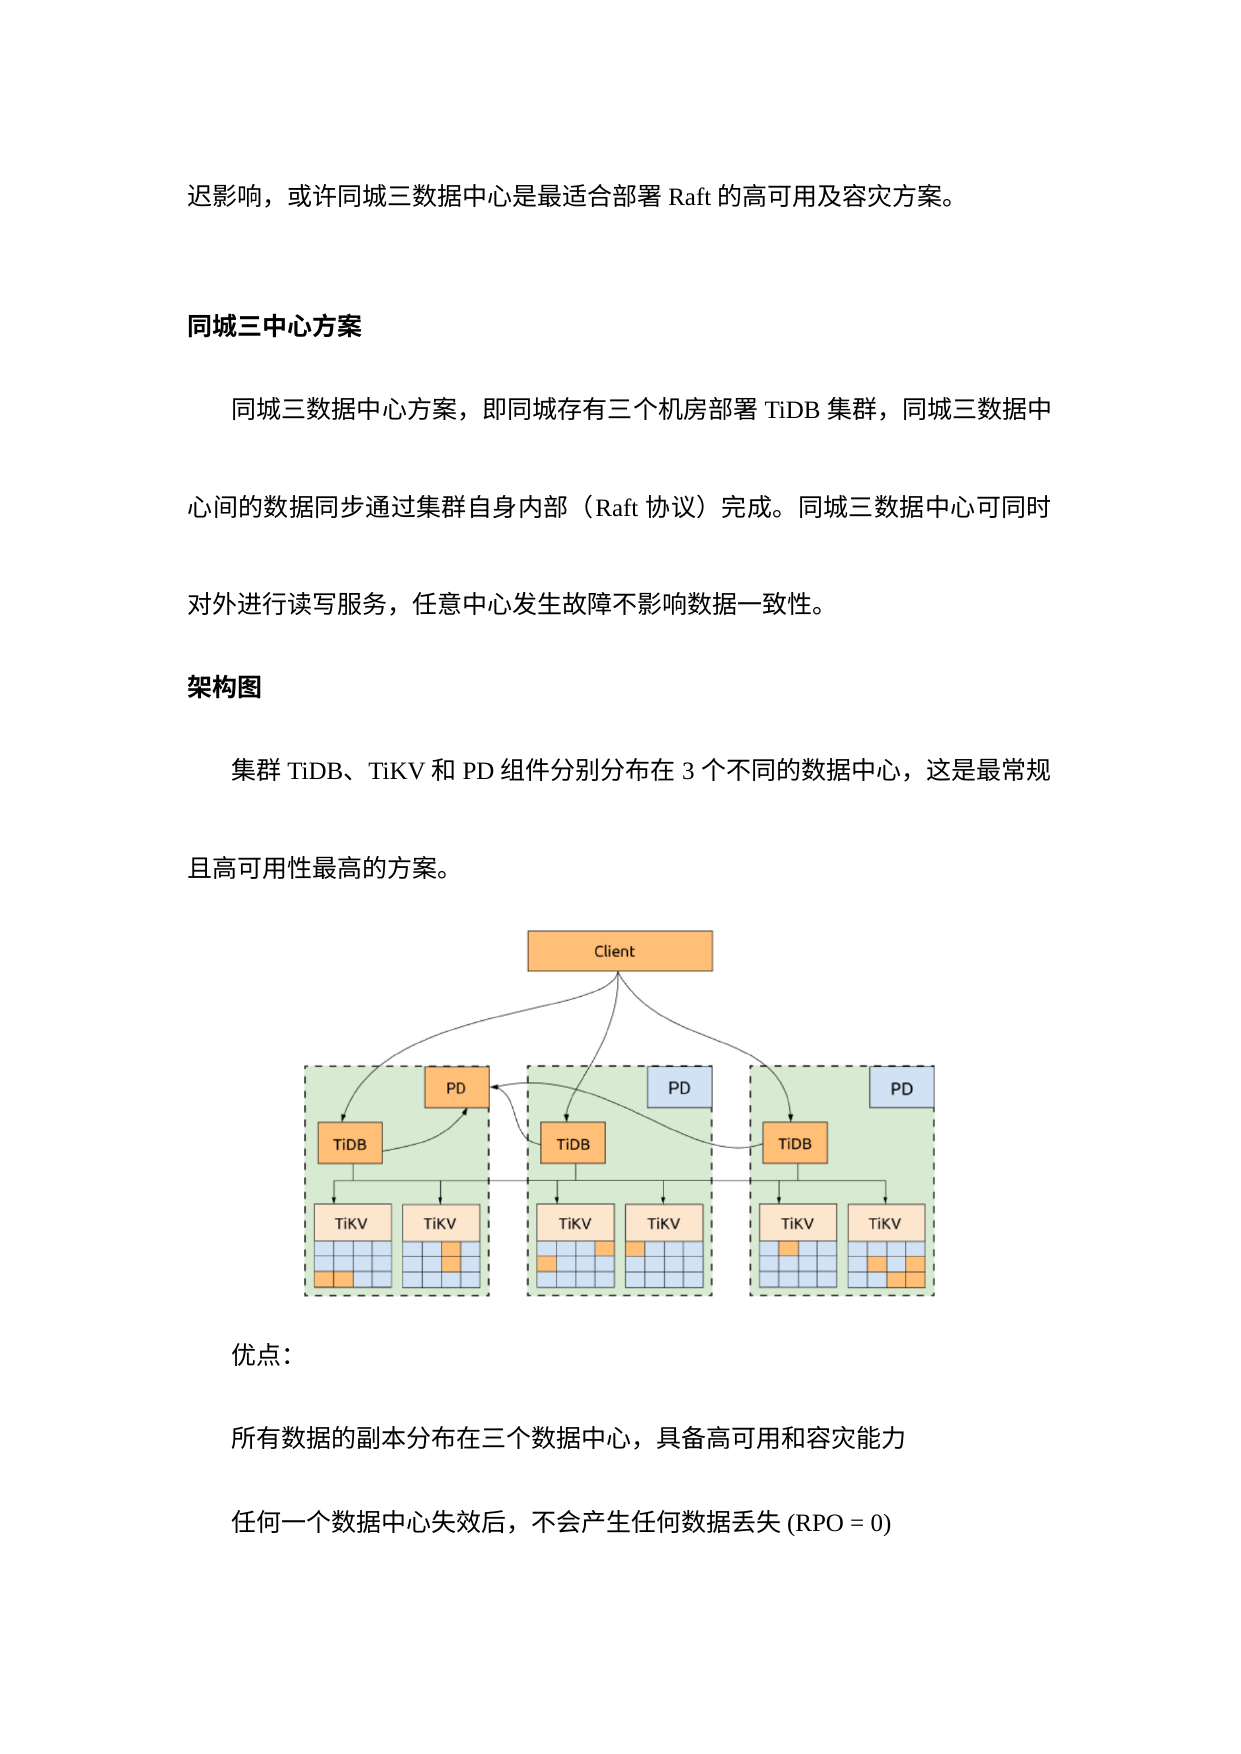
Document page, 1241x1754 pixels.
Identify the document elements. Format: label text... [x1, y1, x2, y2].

text 优点： [187, 1321, 1053, 1386]
text 同城三数据中心方案，即同城存有三个机房部署 TiDB 集群，同城三数据中心间的数据同步通过集群自身内部（Raft 协议）完成。同城三数据中心可同时对外进行读写服务，任意中心发生故障不影响数据一致性。 [187, 375, 1053, 635]
picture [270, 917, 970, 1307]
subtitle 架构图 [187, 653, 1053, 718]
text 所有数据的副本分布在三个数据中心，具备高可用和容灾能力 [187, 1404, 1053, 1469]
subtitle 同城三中心方案 [187, 292, 1053, 357]
text 任何一个数据中心失效后，不会产生任何数据丢失 (RPO = 0) [187, 1488, 1053, 1553]
text 集群 TiDB、TiKV 和 PD 组件分别分布在 3 个不同的数据中心，这是最常规且高可用性最高的方案。 [187, 736, 1053, 899]
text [187, 162, 1053, 227]
